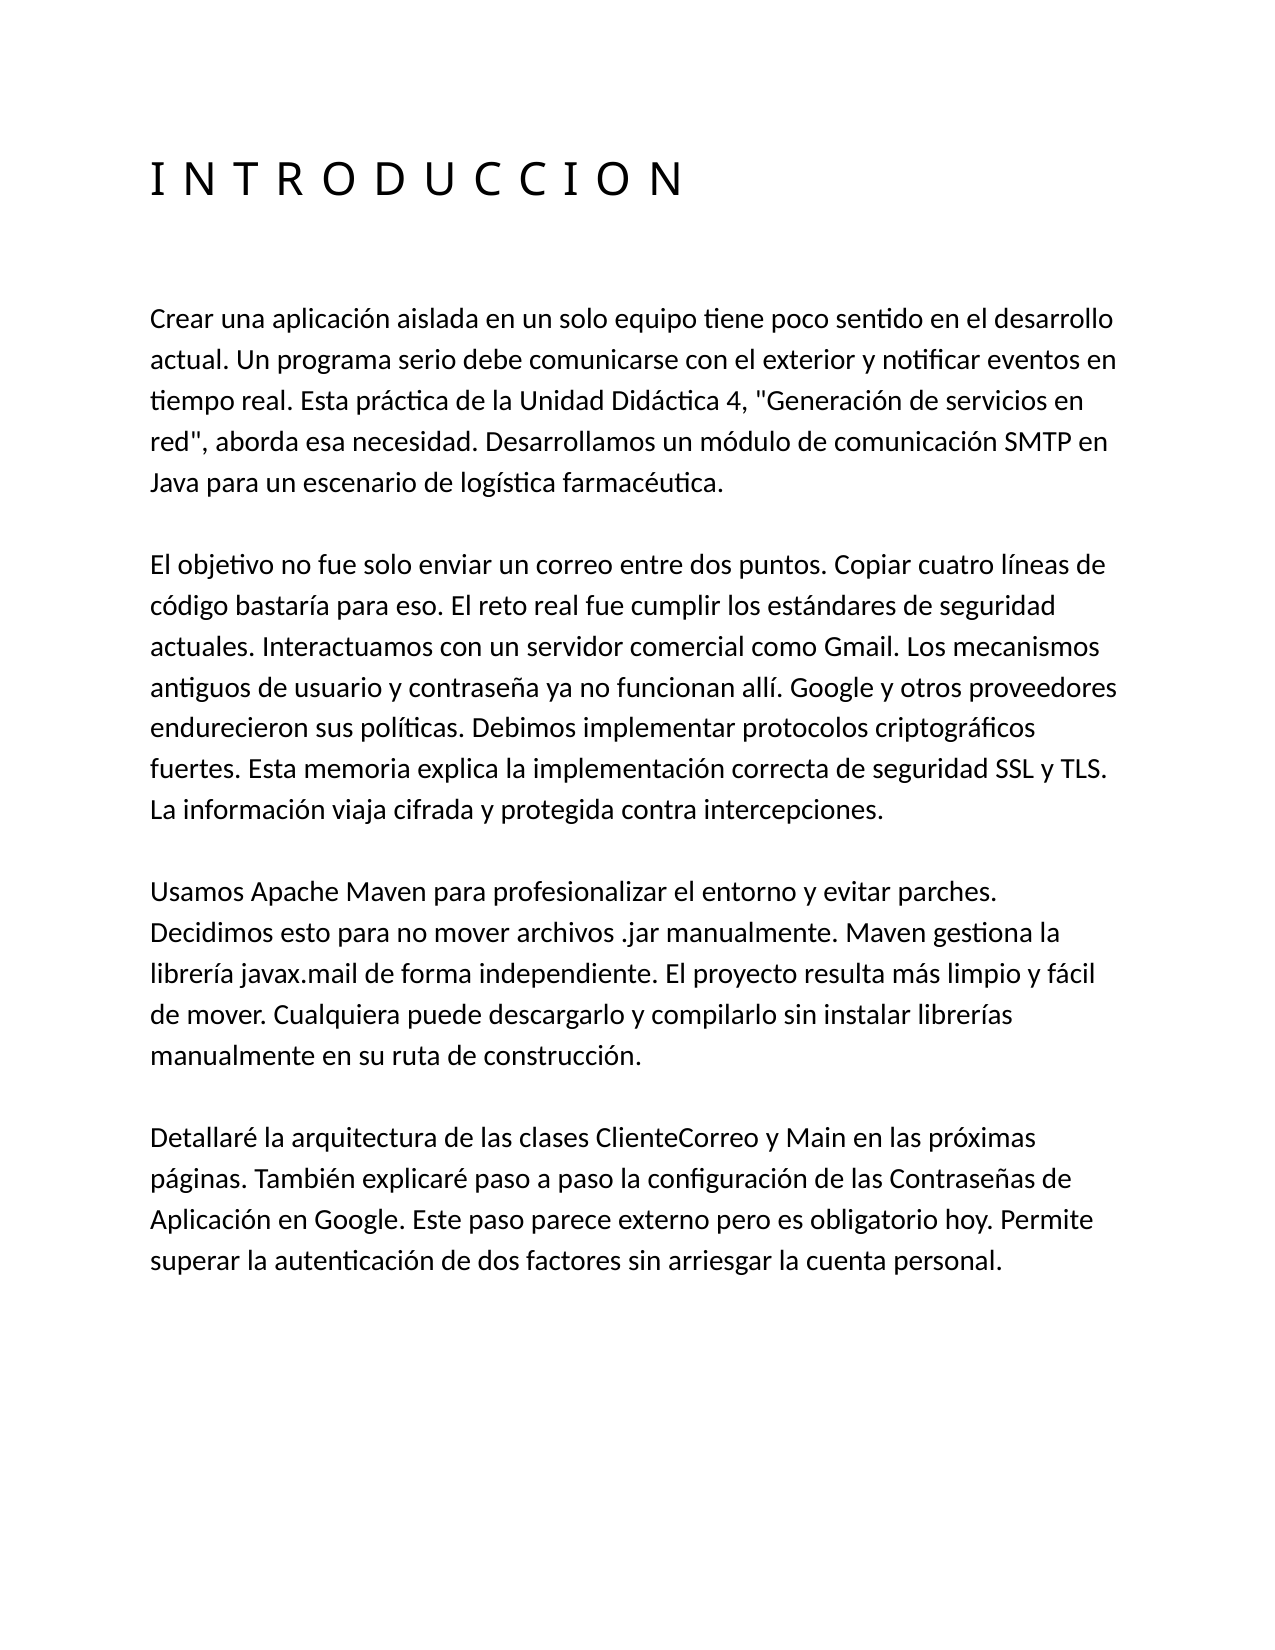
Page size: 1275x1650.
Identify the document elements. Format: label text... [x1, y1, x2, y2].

text Detallaré la arquitectura de las clases ClienteCorreo y Main en las próximas páginas. También explicaré paso a paso la configuración de las Contraseñas de Aplicación en Google. Este paso parece externo pero es obligatorio hoy. Permite superar la autenticación de dos factores sin arriesgar la cuenta personal. [150, 1119, 1125, 1277]
text Crear una aplicación aislada en un solo equipo tiene poco sentido en el desarrollo actual. Un programa serio debe comunicarse con el exterior y notificar eventos en tiempo real. Esta práctica de la Unidad Didáctica 4, "Generación de servicios en red", aborda esa necesidad. Desarrollamos un módulo de comunicación SMTP en Java para un escenario de logística farmacéutica. [150, 300, 1125, 499]
text introduccion [150, 147, 1125, 209]
text El objetivo no fue solo enviar un correo entre dos puntos. Copiar cuatro líneas de código bastaría para eso. El reto real fue cumplir los estándares de seguridad actuales. Interactuamos con un servidor comercial como Gmail. Los mecanismos antiguos de usuario y contraseña ya no funcionan allí. Google y otros proveedores endurecieron sus políticas. Debimos implementar protocolos criptográficos fuertes. Esta memoria explica la implementación correcta de seguridad SSL y TLS. La información viaja cifrada y protegida contra intercepciones. [150, 546, 1125, 827]
text Usamos Apache Maven para profesionalizar el entorno y evitar parches. Decidimos esto para no mover archivos .jar manualmente. Maven gestiona la librería javax.mail de forma independiente. El proyecto resulta más limpio y fácil de mover. Cualquiera puede descargarlo y compilarlo sin instalar librerías manualmente en su ruta de construcción. [150, 873, 1125, 1073]
